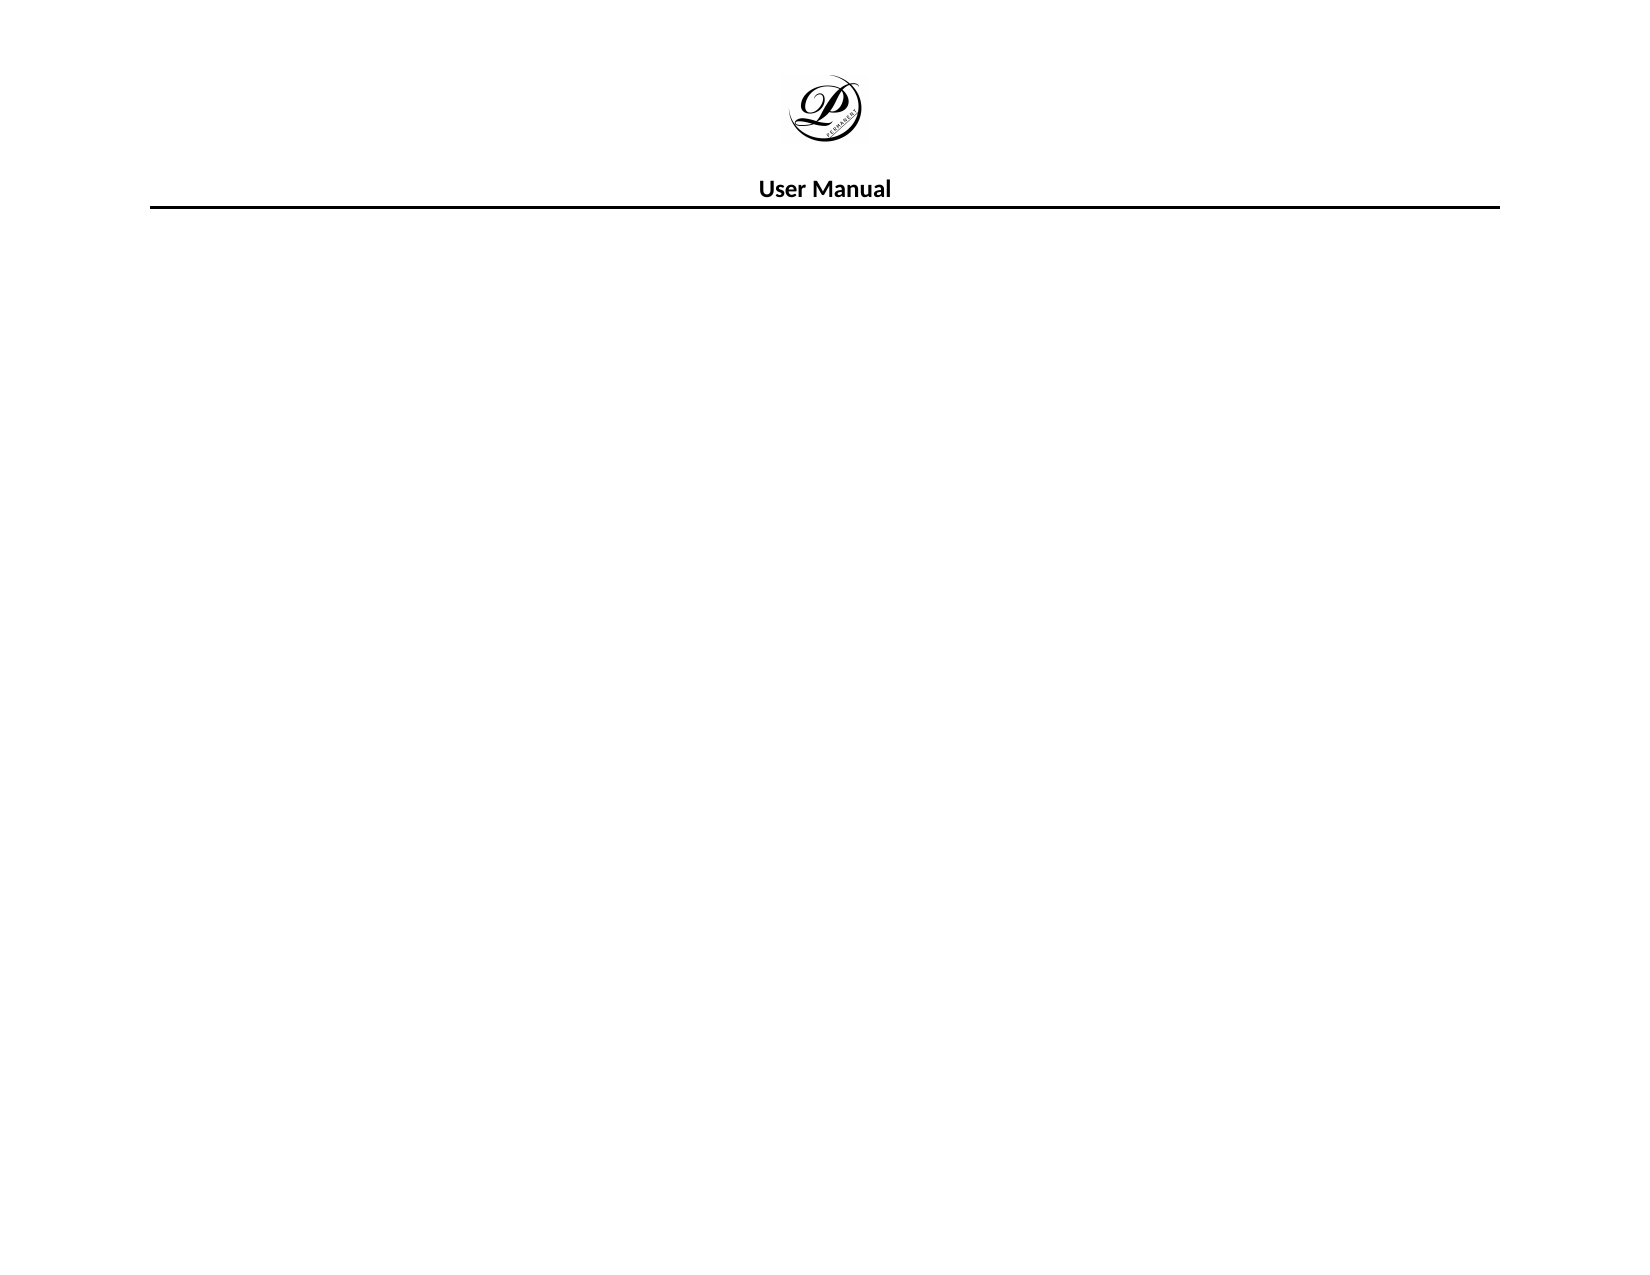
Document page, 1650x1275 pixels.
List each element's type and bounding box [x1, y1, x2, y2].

picture [781, 75, 869, 143]
